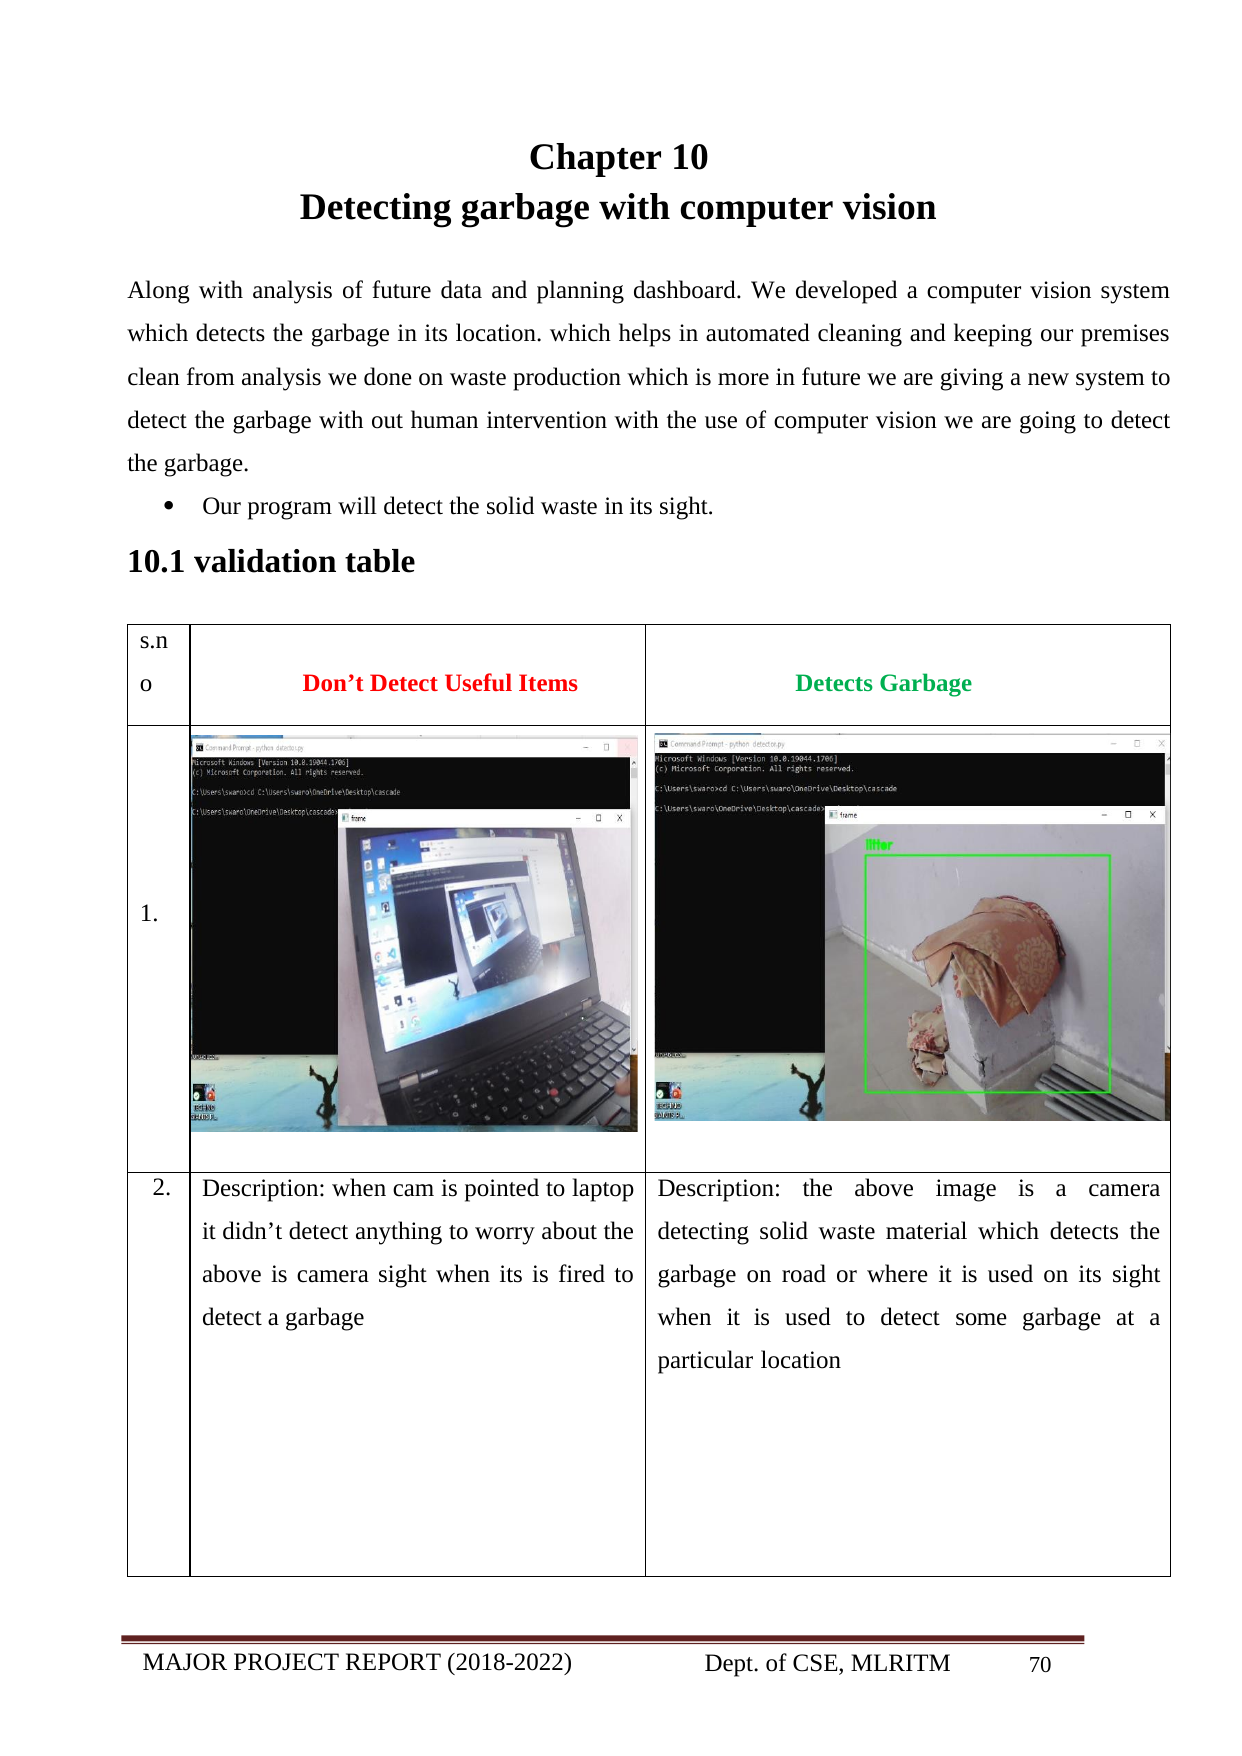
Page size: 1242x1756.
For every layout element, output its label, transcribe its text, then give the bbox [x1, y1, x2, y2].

text Detecting garbage with computer vision [186, 184, 1051, 227]
subtitle validation table [127, 541, 1196, 579]
text Along with analysis of future data and planning dashboard. We developed a computer vision system which detects the garbage in its location. which helps in automated cleaning and keeping our premises clean from analysis we done on waste production which is more in future we are giving a new system to detect the garbage with out human intervention with the use of computer vision we are going to detect the garbage. [127, 275, 1171, 477]
table_cell 2. [128, 1173, 189, 1576]
table_cell [191, 726, 645, 1172]
table_header Don’t Detect Useful Items [191, 625, 645, 725]
table_cell [646, 726, 1170, 1172]
list Our program will detect the solid waste in its sight. [164, 491, 1196, 520]
table_header s.n o [128, 625, 189, 725]
table_cell Description: the above image is a camera detecting solid waste material which detects the garbage on road or where it is used on its sight when it is used to detect some garbage at a particular location [646, 1173, 1170, 1576]
picture [191, 735, 638, 1132]
subtitle Chapter 10 [186, 135, 1051, 178]
table_cell 1. [128, 726, 189, 1172]
table_cell Description: when cam is pointed to laptop it didn’t detect anything to worry about the above is camera sight when its is fired to detect a garbage [191, 1173, 645, 1576]
picture [654, 733, 1171, 1121]
table_header Detects Garbage [646, 625, 1170, 725]
